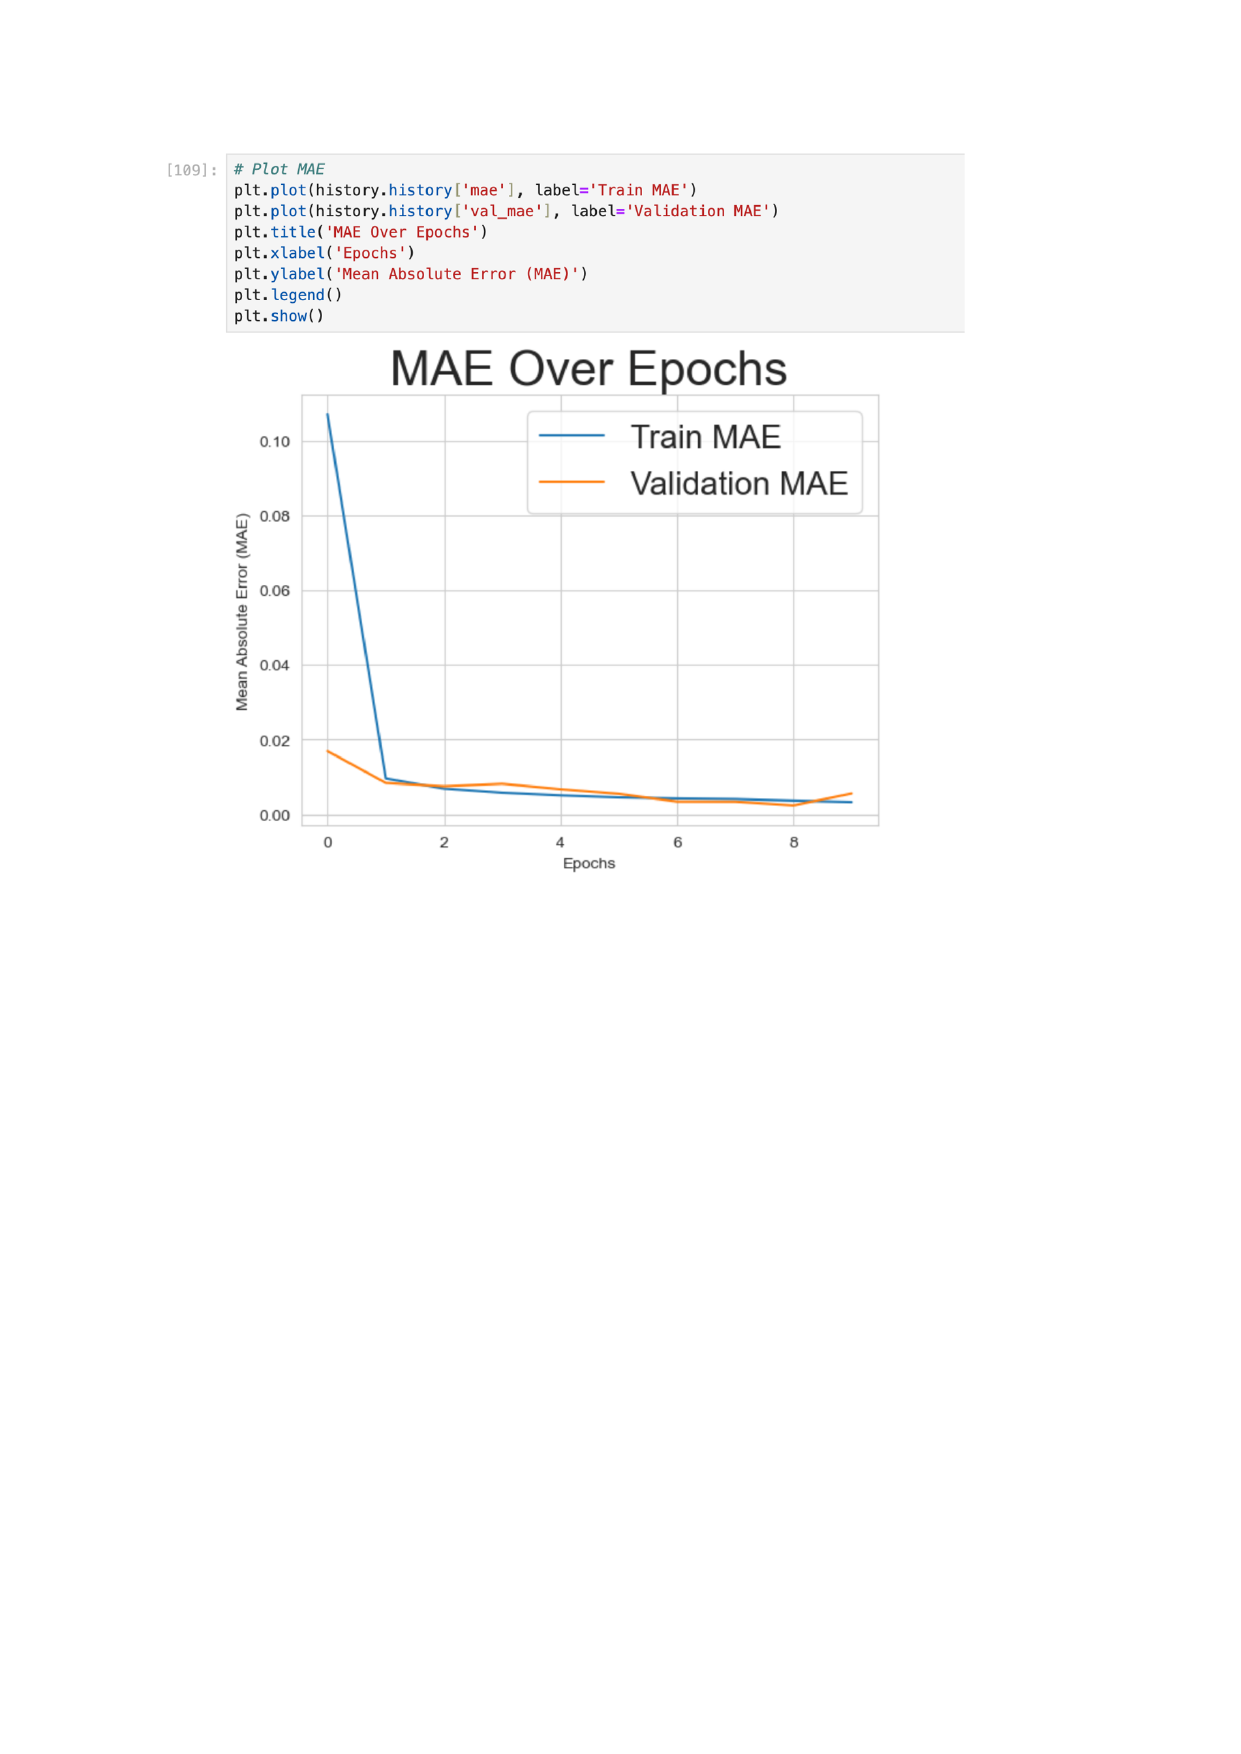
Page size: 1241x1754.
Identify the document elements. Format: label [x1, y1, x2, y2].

picture [150, 150, 965, 885]
